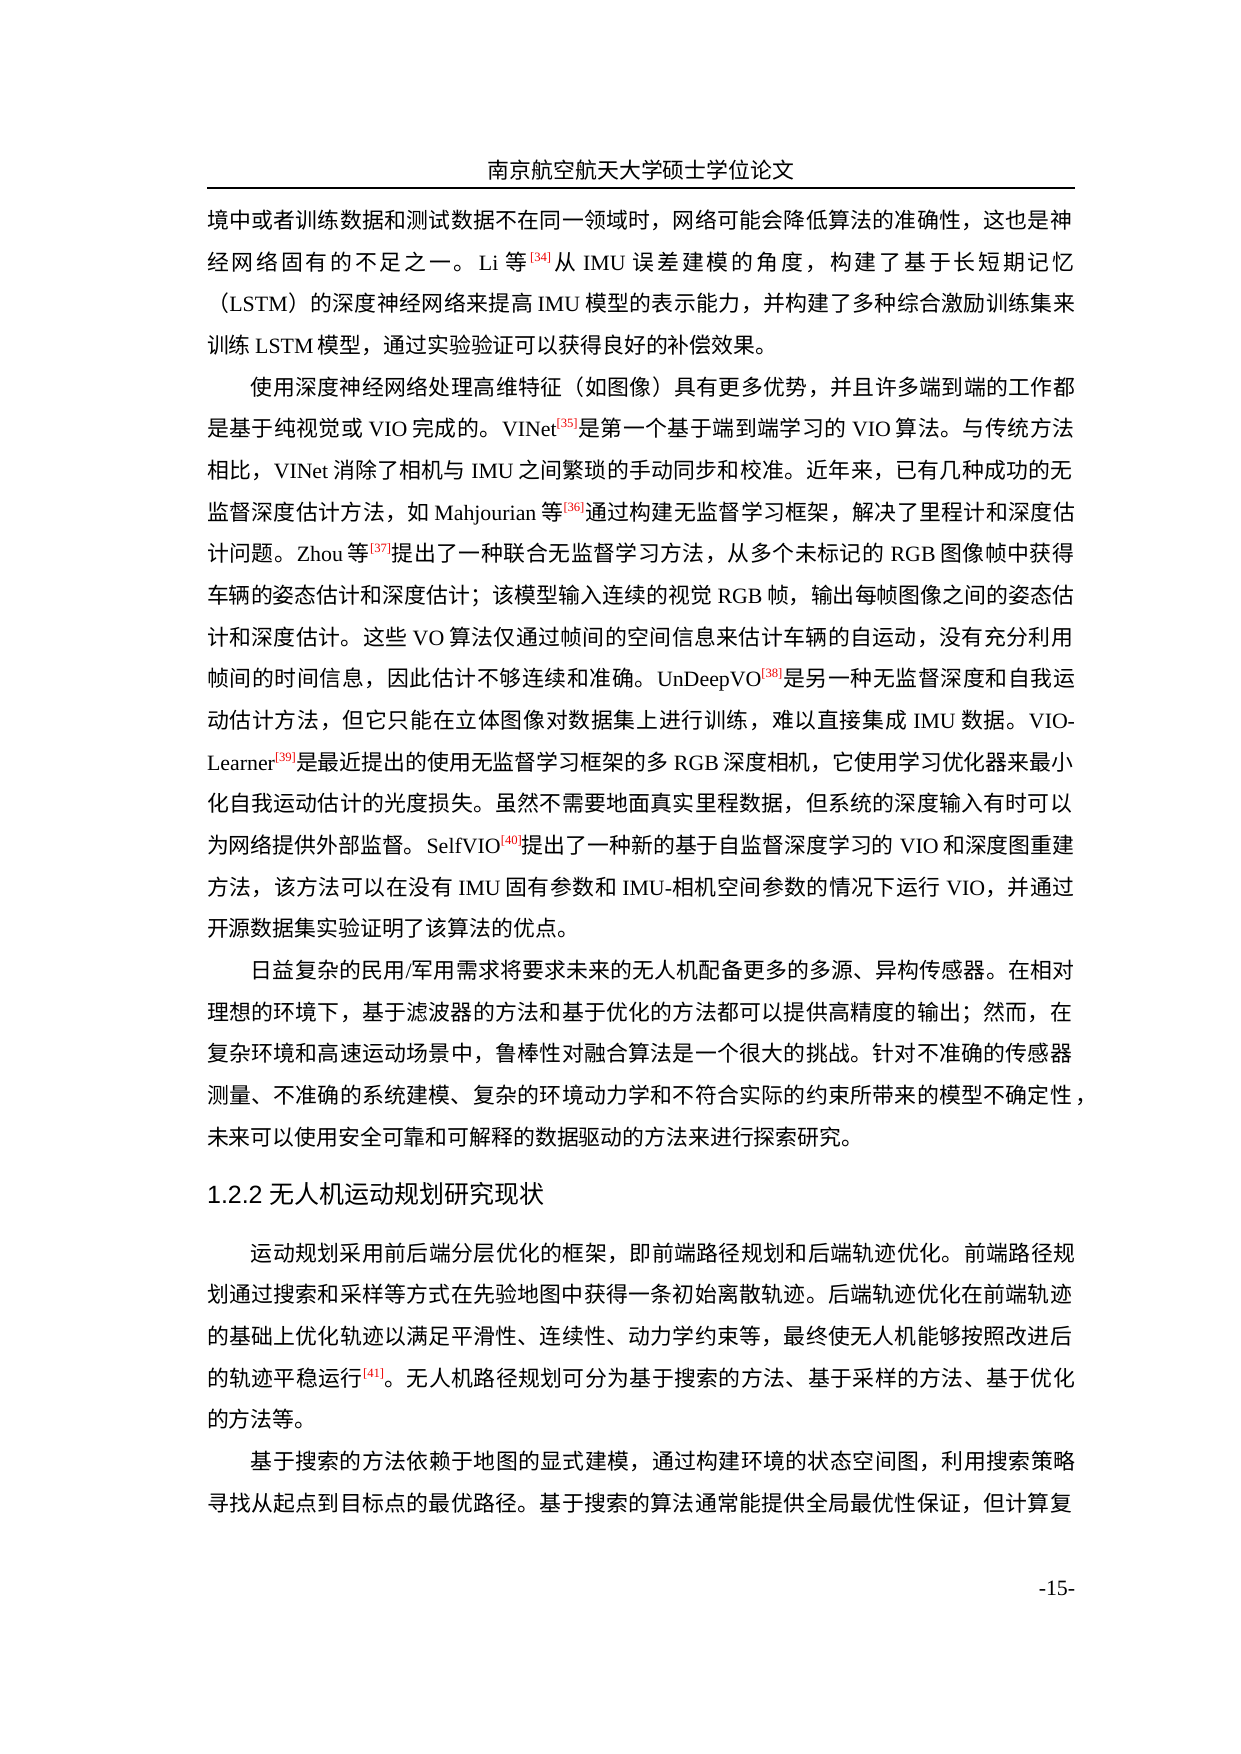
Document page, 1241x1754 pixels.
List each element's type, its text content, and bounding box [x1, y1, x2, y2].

text 日益复杂的民用/军用需求将要求未来的无人机配备更多的多源、异构传感器。在相对理想的环境下，基于滤波器的方法和基于优化的方法都可以提供高精度的输出；然而，在复杂环境和高速运动场景中，鲁棒性对融合算法是一个很大的挑战。针对不准确的传感器测量、不准确的系统建模、复杂的环境动力学和不符合实际的约束所带来的模型不确定性，未来可以使用安全可靠和可解释的数据驱动的方法来进行探索研究。 [207, 945, 1075, 1153]
subtitle 无人机运动规划研究现状 [207, 1170, 1075, 1211]
text 运动规划采用前后端分层优化的框架，即前端路径规划和后端轨迹优化。前端路径规划通过搜索和采样等方式在先验地图中获得一条初始离散轨迹。后端轨迹优化在前端轨迹的基础上优化轨迹以满足平滑性、连续性、动力学约束等，最终使无人机能够按照改进后的轨迹平稳运行[41]。无人机路径规划可分为基于搜索的方法、基于采样的方法、基于优化的方法等。 [207, 1228, 1075, 1436]
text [207, 195, 1075, 362]
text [207, 1436, 1075, 1519]
text 使用深度神经网络处理高维特征（如图像）具有更多优势，并且许多端到端的工作都是基于纯视觉或VIO完成的。VINet[35]是第一个基于端到端学习的VIO算法。与传统方法相比，VINet消除了相机与IMU之间繁琐的手动同步和校准。近年来，已有几种成功的无监督深度估计方法，如Mahjourian等[36]通过构建无监督学习框架，解决了里程计和深度估计问题。Zhou等[37]提出了一种联合无监督学习方法，从多个未标记的RGB图像帧中获得车辆的姿态估计和深度估计；该模型输入连续的视觉RGB帧，输出每帧图像之间的姿态估计和深度估计。这些VO算法仅通过帧间的空间信息来估计车辆的自运动，没有充分利用帧间的时间信息，因此估计不够连续和准确。UnDeepVO[38]是另一种无监督深度和自我运动估计方法，但它只能在立体图像对数据集上进行训练，难以直接集成IMU数据。VIO-Learner[39]是最近提出的使用无监督学习框架的多RGB深度相机，它使用学习优化器来最小化自我运动估计的光度损失。虽然不需要地面真实里程数据，但系统的深度输入有时可以为网络提供外部监督。SelfVIO[40]提出了一种新的基于自监督深度学习的VIO和深度图重建方法，该方法可以在没有IMU固有参数和IMU-相机空间参数的情况下运行VIO，并通过开源数据集实验证明了该算法的优点。 [207, 362, 1075, 945]
